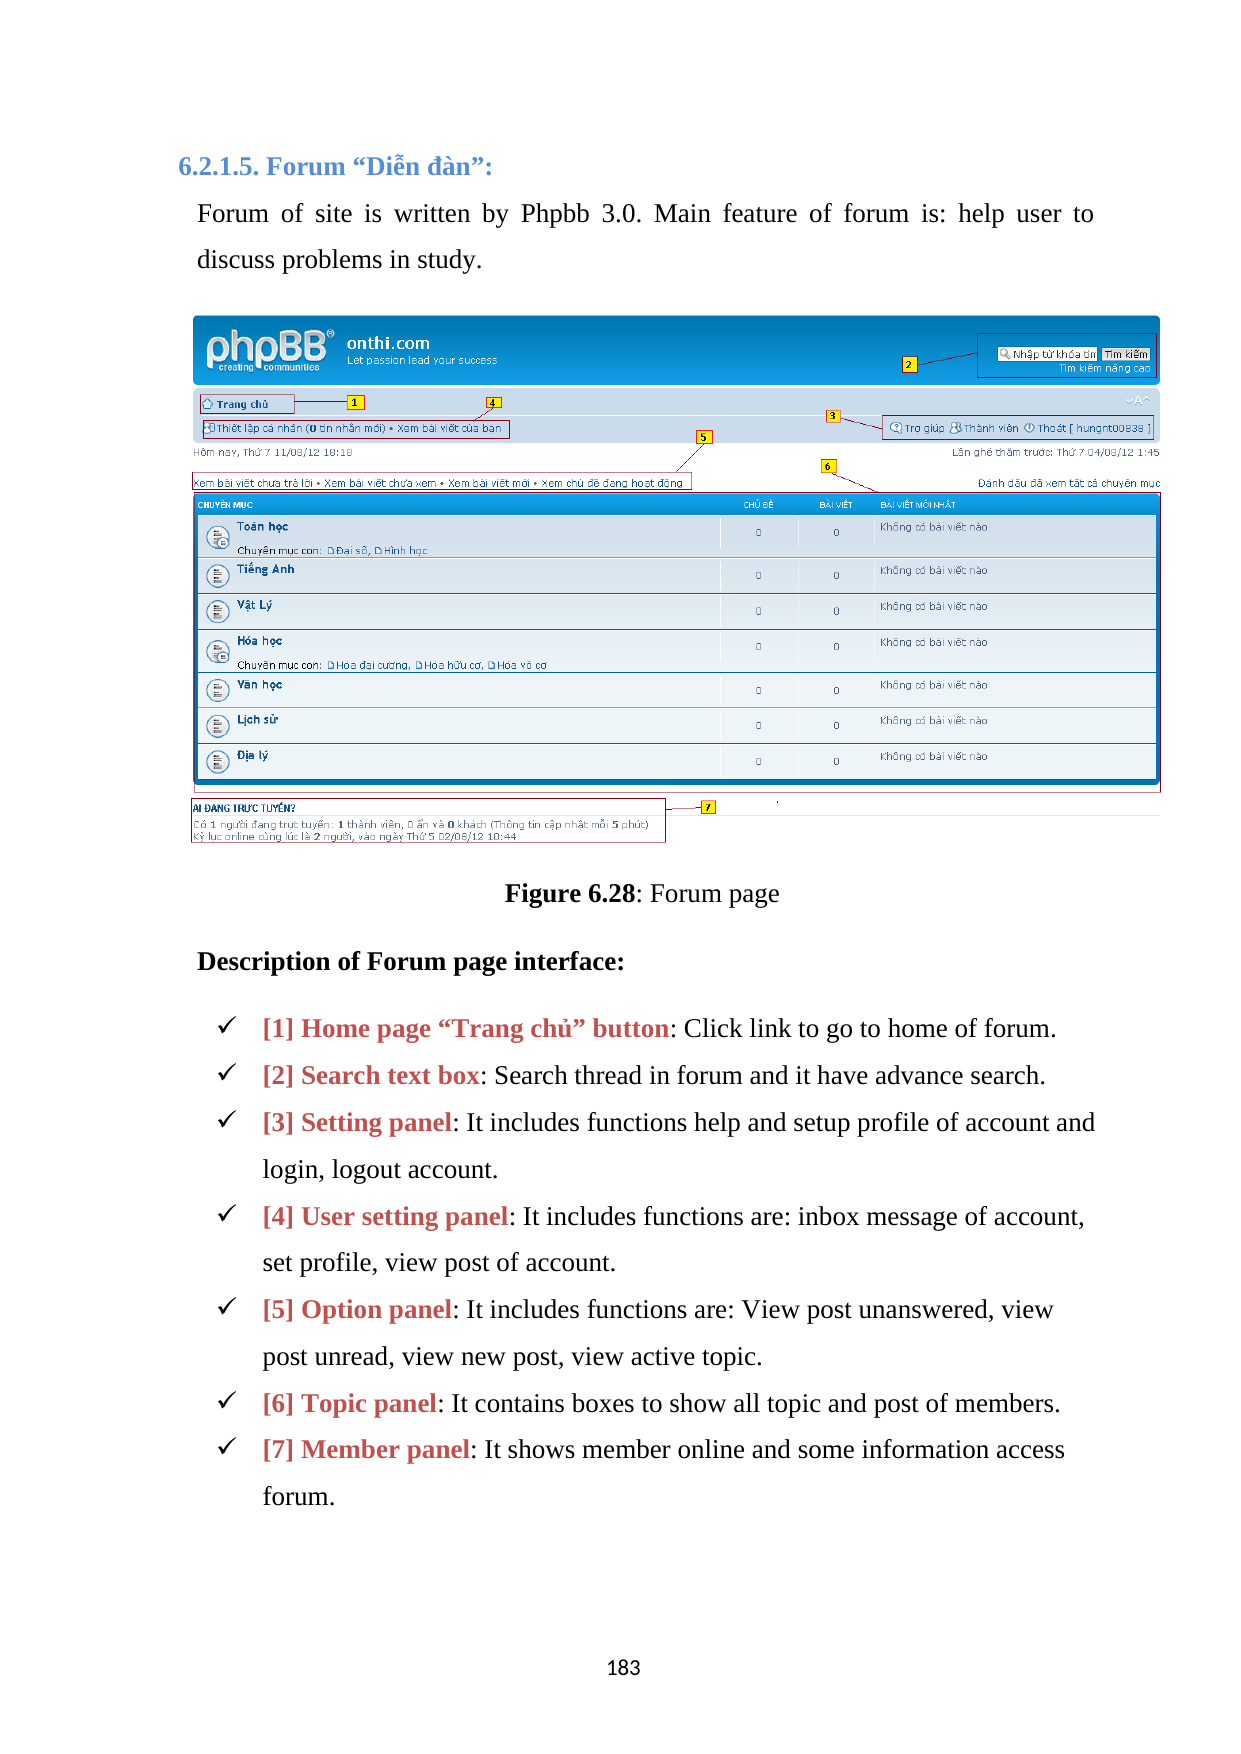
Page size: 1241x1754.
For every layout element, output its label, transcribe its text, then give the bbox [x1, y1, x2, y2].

list [2] Search text box: Search thread in forum and it have advance search. [216, 1059, 1097, 1091]
list [6] Topic panel: It contains boxes to show all topic and post of members. [216, 1387, 1097, 1418]
list [1] Home page “Trang chủ” button: Click link to go to home of forum. [216, 1013, 1097, 1044]
list [7] Member panel: It shows member online and some information access forum. [216, 1433, 1097, 1511]
text Forum of site is written by Phpbb 3.0. Main feature of forum is: help user to discuss problems in study. [197, 197, 1097, 274]
text Description of Forum page interface: [197, 945, 1097, 976]
list [5] Option panel: It includes functions are: View post unanswered, view post unread, view new post, view active topic. [216, 1293, 1097, 1371]
picture [191, 310, 1165, 843]
list [4] User setting panel: It includes functions are: inbox message of account, set profile, view post of account. [216, 1200, 1097, 1278]
text Figure 6.28: Forum page [187, 878, 1097, 909]
list [3] Setting panel: It includes functions help and setup profile of account and login, logout account. [216, 1106, 1097, 1184]
subtitle 6.2.1.5. Forum “Diễn đàn”: [178, 150, 1097, 181]
